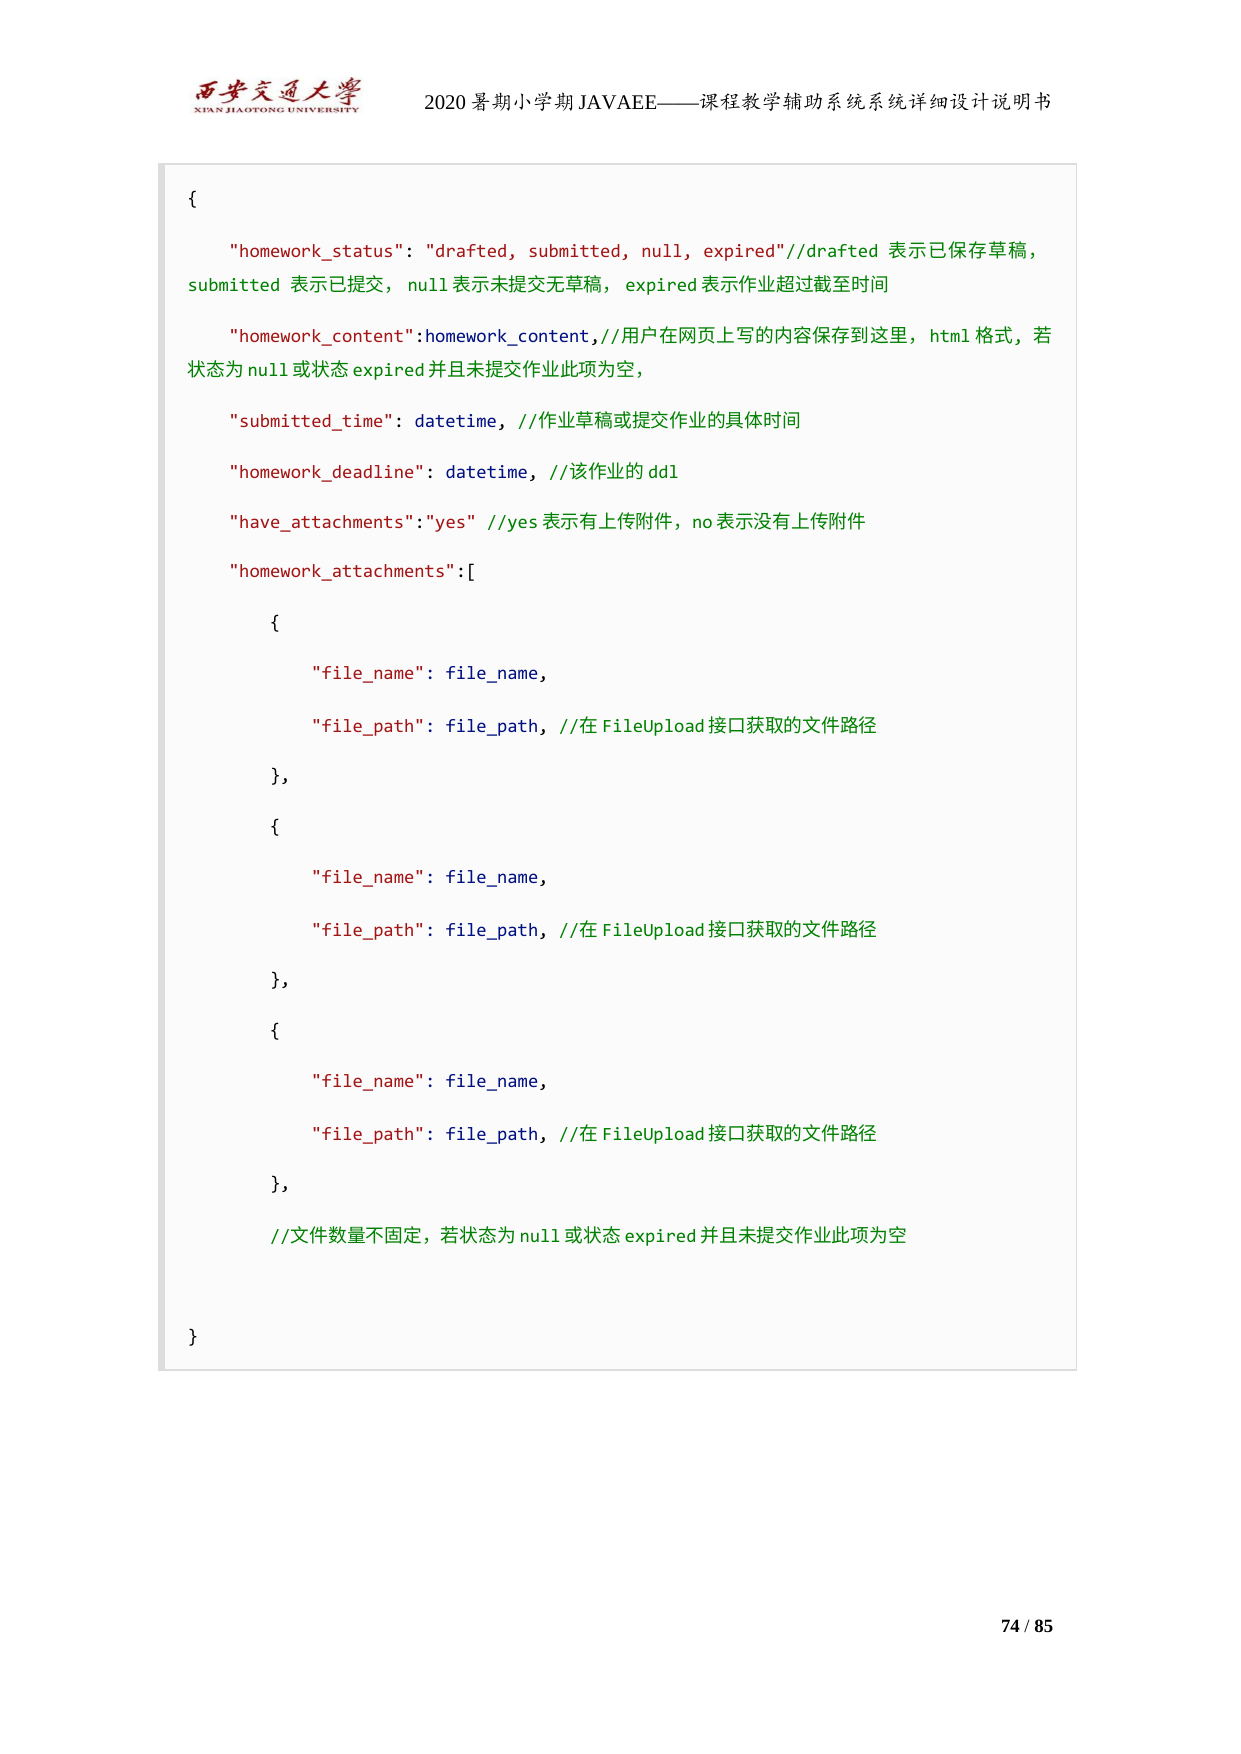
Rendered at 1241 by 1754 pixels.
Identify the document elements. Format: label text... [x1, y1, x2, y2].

text { [165, 995, 1076, 1046]
text "file_name": file_name, [165, 1046, 1076, 1097]
text } [165, 1301, 1076, 1369]
text }, [165, 1148, 1076, 1199]
text "have_attachments":"yes" //yes表示有上传附件，no表示没有上传附件 [165, 486, 1076, 537]
text "file_name": file_name, [165, 842, 1076, 893]
text //文件数量不固定，若状态为null或状态expired并且未提交作业此项为空 [165, 1199, 1076, 1250]
text "homework_content":homework_content,//用户在网页上写的内容保存到这里，html格式, 若状态为null或状态expired并且未提交作业此项为空， [165, 299, 1076, 384]
text "homework_deadline": datetime, //该作业的ddl [165, 435, 1076, 486]
text { [165, 587, 1076, 638]
text "submitted_time": datetime, //作业草稿或提交作业的具体时间 [165, 384, 1076, 435]
text "homework_status": "drafted, submitted, null, expired"//drafted 表示已保存草稿， submitted 表示已提交， null表示未提交无草稿， expired表示作业超过截至时间 [165, 214, 1076, 299]
text "homework_attachments":[ [165, 537, 1076, 587]
text "file_path": file_path, //在FileUpload接口获取的文件路径 [165, 893, 1076, 944]
text }, [165, 740, 1076, 791]
text "file_path": file_path, //在FileUpload接口获取的文件路径 [165, 689, 1076, 740]
text "file_path": file_path, //在FileUpload接口获取的文件路径 [165, 1097, 1076, 1148]
text { [165, 165, 1076, 214]
text { [165, 791, 1076, 842]
text }, [165, 944, 1076, 995]
text "file_name": file_name, [165, 638, 1076, 689]
picture [189, 77, 364, 114]
